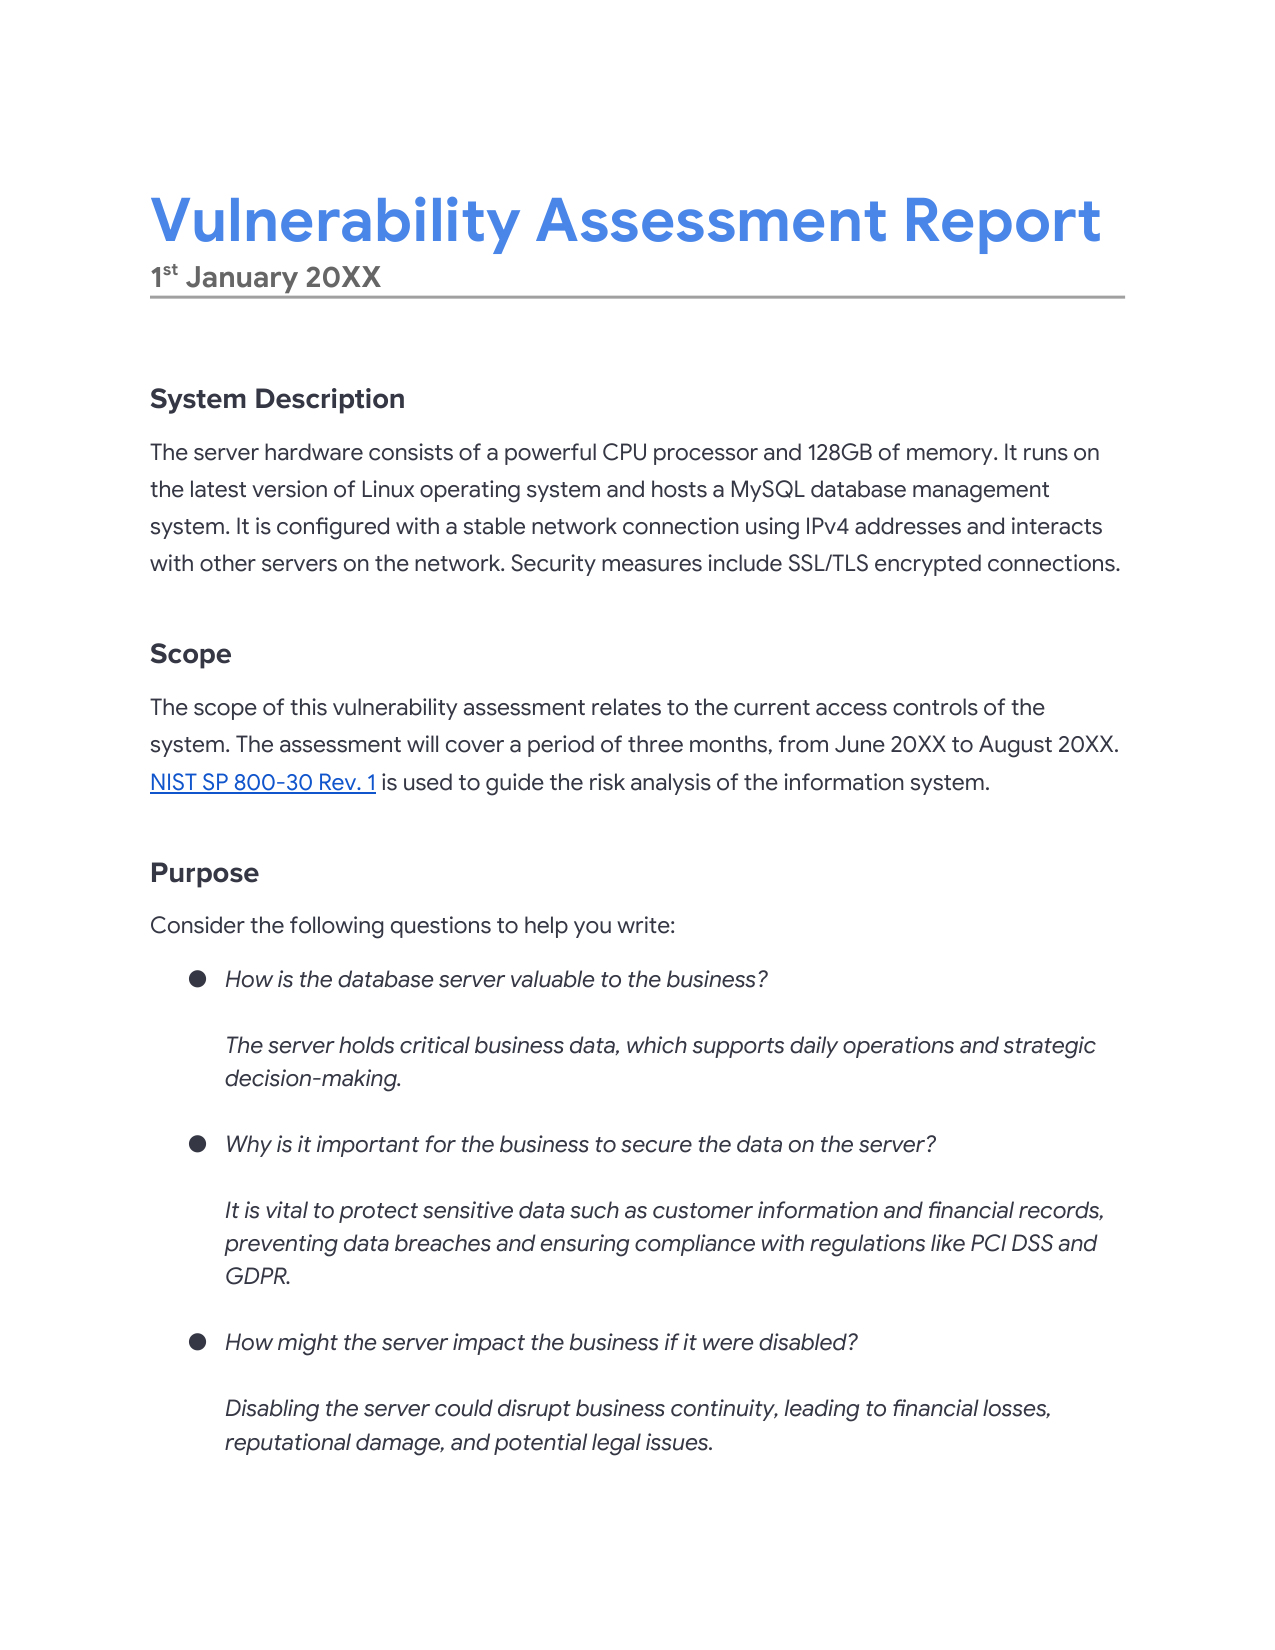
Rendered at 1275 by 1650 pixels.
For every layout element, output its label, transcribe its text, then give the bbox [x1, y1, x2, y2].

text The server holds critical business data, which supports daily operations and strategic decision-making. [225, 1031, 1125, 1093]
subtitle Purpose [150, 855, 1125, 891]
text It is vital to protect sensitive data such as customer information and financial records, preventing data breaches and ensuring compliance with regulations like PCI DSS and GDPR. [225, 1197, 1125, 1291]
subtitle 1st January 20XX [150, 259, 1125, 295]
text The server hardware consists of a powerful CPU processor and 128GB of memory. It runs on the latest version of Linux operating system and hosts a MySQL database management system. It is configured with a stable network connection using IPv4 addresses and interacts with other servers on the network. Security measures include SSL/TLS encrypted connections. [150, 438, 1125, 578]
list How is the database server valuable to the business? [187, 965, 1125, 994]
text Consider the following questions to help you write: [150, 912, 1125, 940]
text The scope of this vulnerability assessment relates to the current access controls of the system. The assessment will cover a period of three months, from June 20XX to August 20XX. NIST SP 800-30 Rev. 1 is used to guide the risk analysis of the information system. [150, 693, 1125, 797]
list Why is it important for the business to secure the data on the server? [187, 1131, 1125, 1159]
list How might the server impact the business if it were disabled? [187, 1329, 1125, 1357]
subtitle Scope [150, 637, 1125, 672]
subtitle System Description [150, 381, 1125, 417]
title Vulnerability Assessment Report [150, 183, 1125, 259]
text Disabling the server could disrupt business continuity, leading to financial losses, reputational damage, and potential legal issues. [225, 1395, 1125, 1456]
